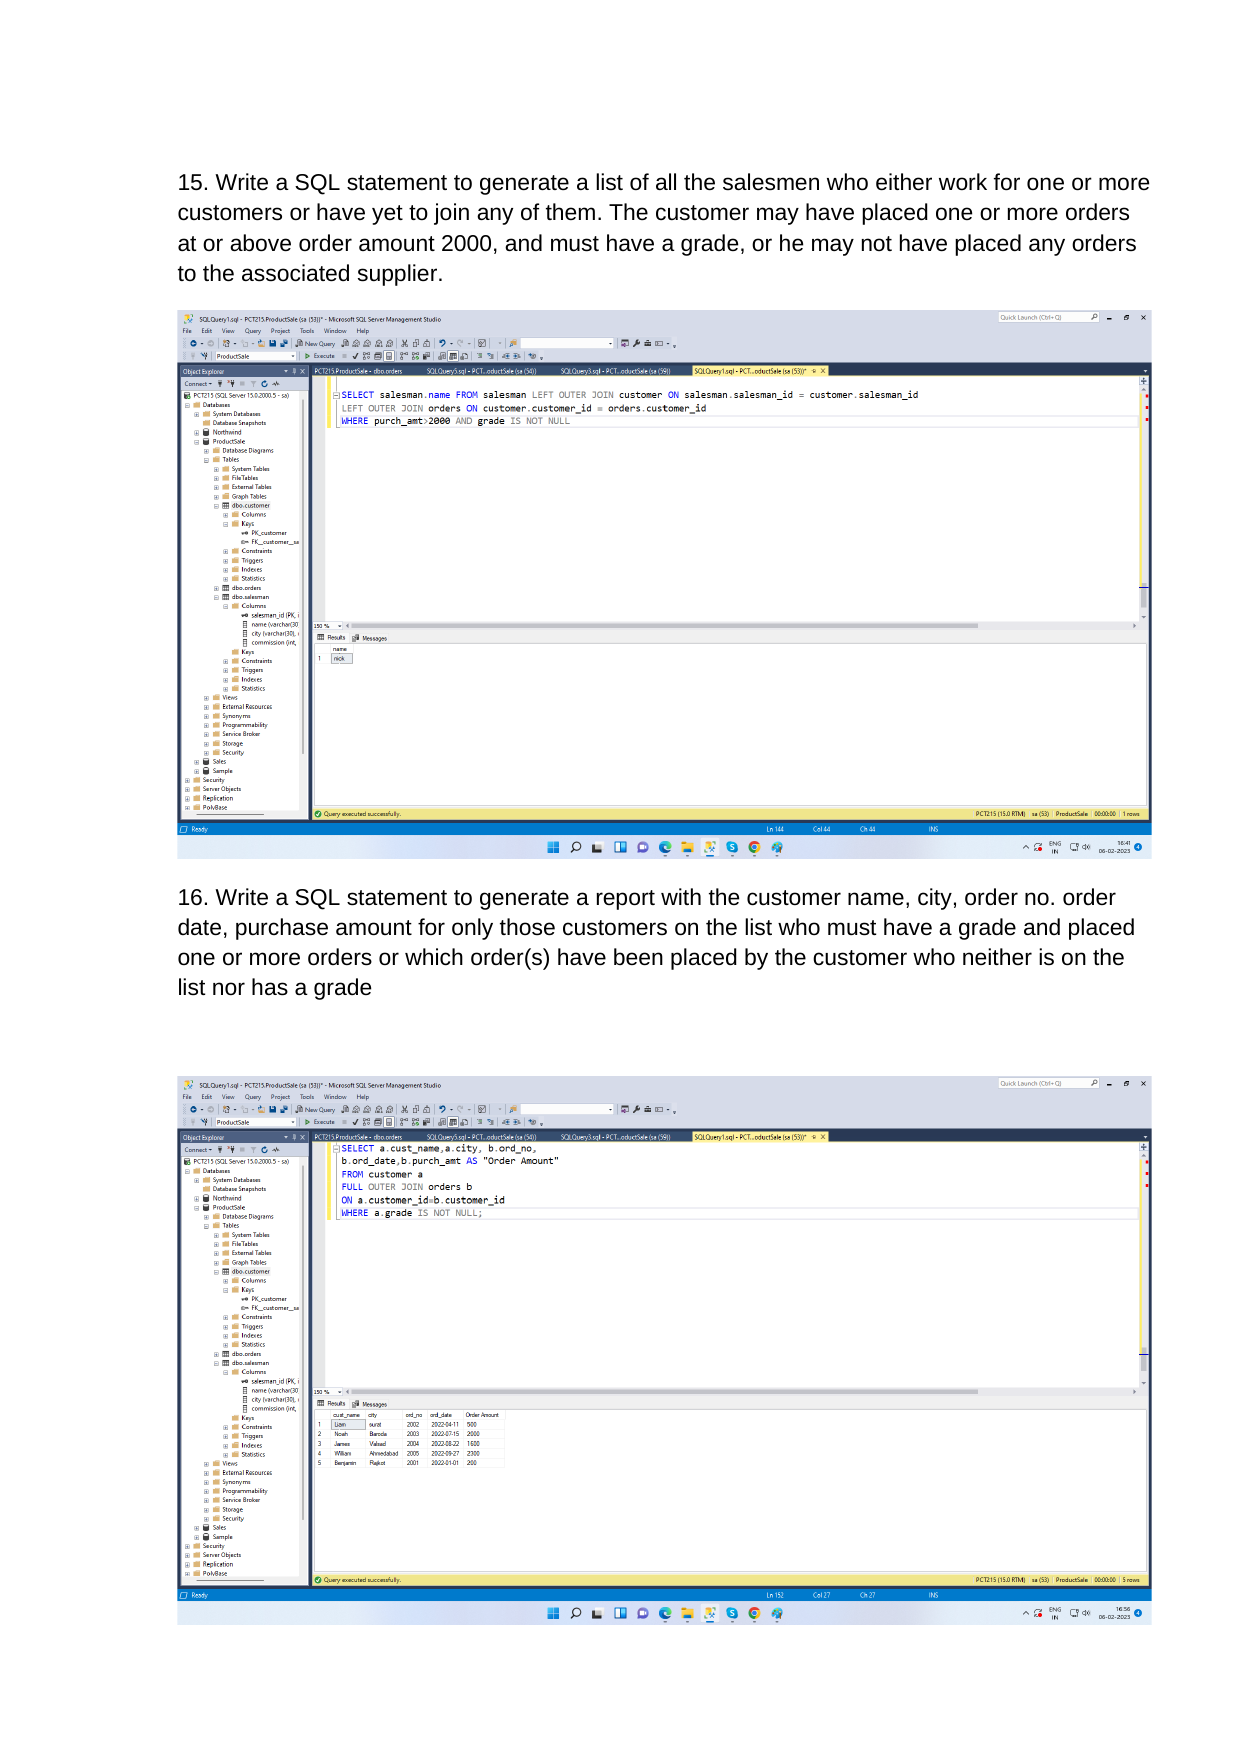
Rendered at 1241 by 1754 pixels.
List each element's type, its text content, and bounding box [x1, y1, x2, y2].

text 16. Write a SQL statement to generate a report with the customer name, city, order no. order date, purchase amount for only those customers on the list who must have a grade and placed one or more orders or which order(s) have been placed by the customer who neither is on the list nor has a grade [177, 884, 1152, 1001]
text 15. Write a SQL statement to generate a list of all the salesmen who either work for one or more customers or have yet to join any of them. The customer may have placed one or more orders at or above order amount 2000, and must have a grade, or he may not have placed any orders to the associated supplier. [177, 169, 1152, 286]
picture [177, 310, 1152, 859]
picture [177, 1076, 1152, 1625]
